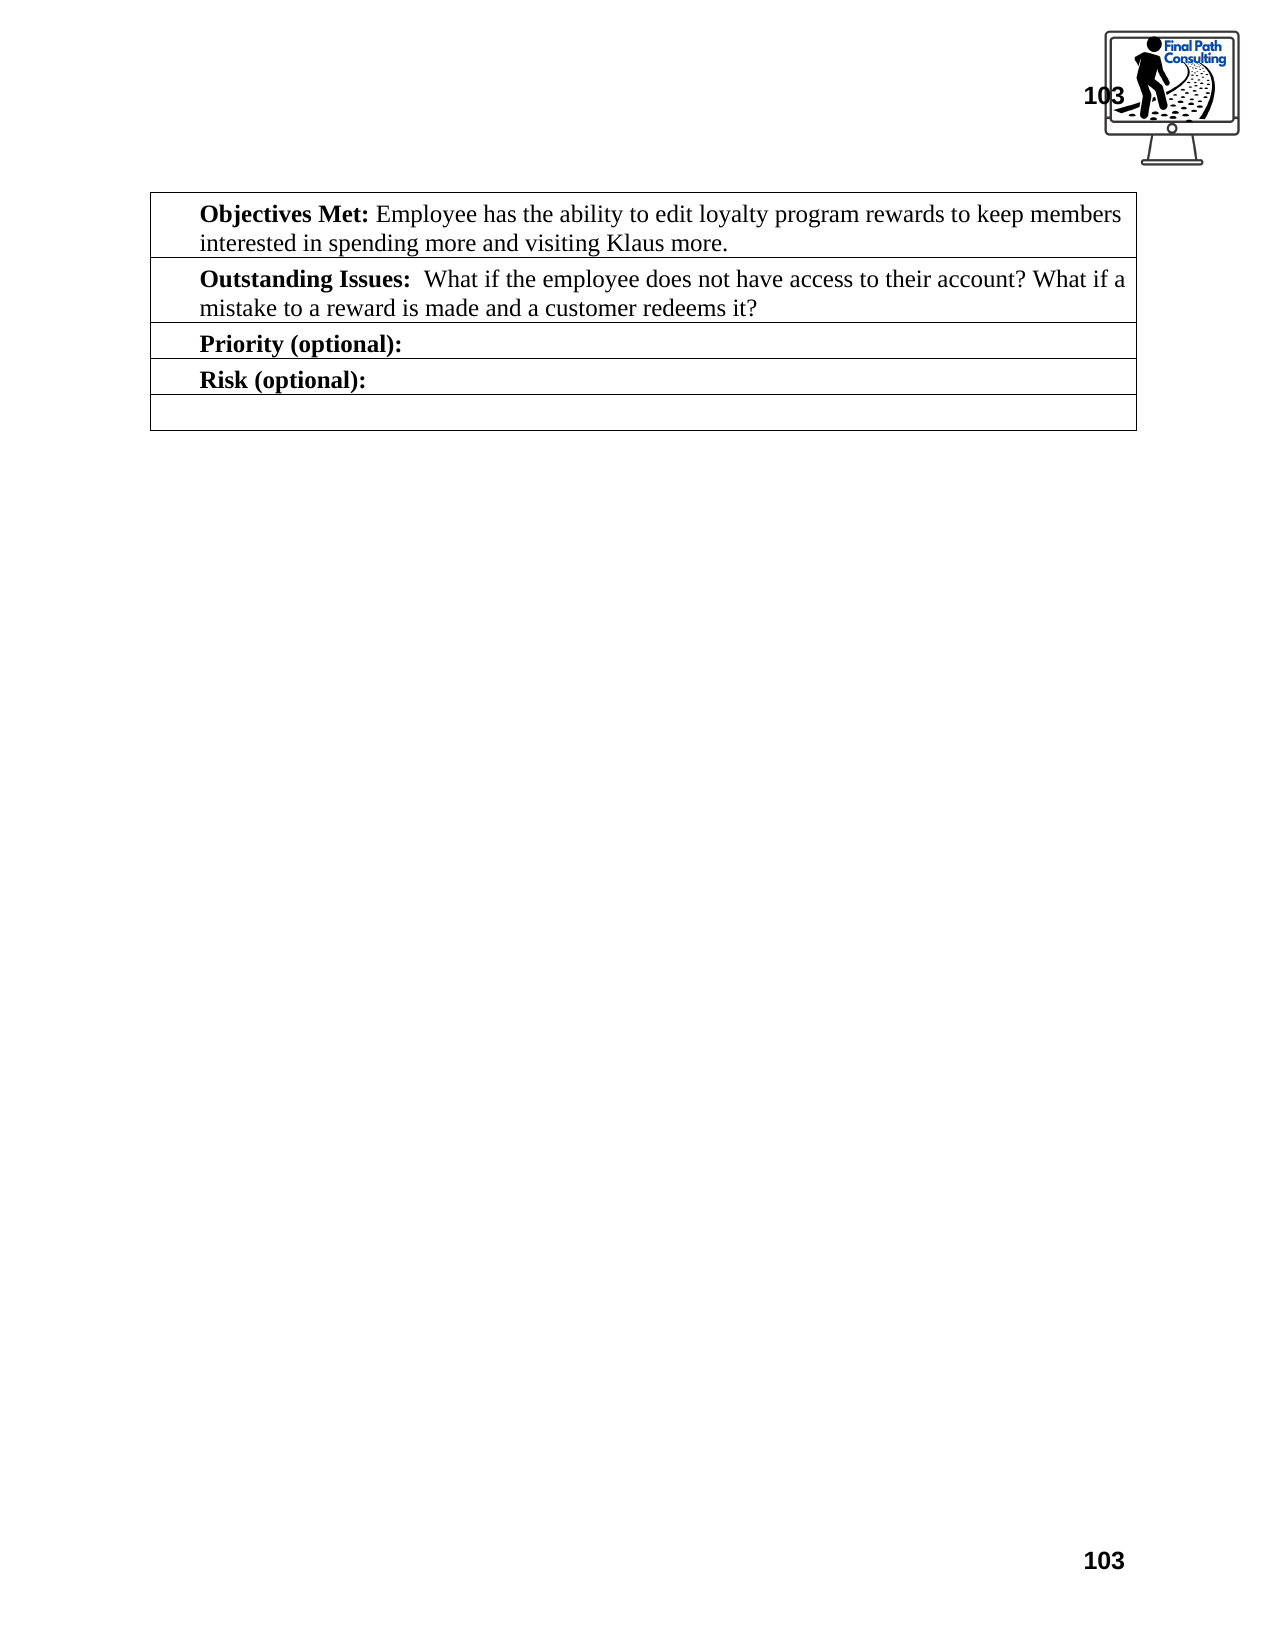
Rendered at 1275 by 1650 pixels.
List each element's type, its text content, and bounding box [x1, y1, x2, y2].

picture [1101, 89, 1106, 101]
table_cell Objectives Met: Employee has the ability to edit loyalty program rewards to keep members interested in spending more and visiting Klaus more. [151, 193, 1136, 257]
table_cell Outstanding Issues: What if the employee does not have access to their account? What if a mistake to a reward is made and a customer redeems it? [151, 258, 1136, 322]
table_cell Risk (optional): [151, 359, 1136, 394]
picture [1098, 18, 1247, 174]
table_cell [151, 395, 1136, 430]
table_cell Priority (optional): [151, 323, 1136, 358]
